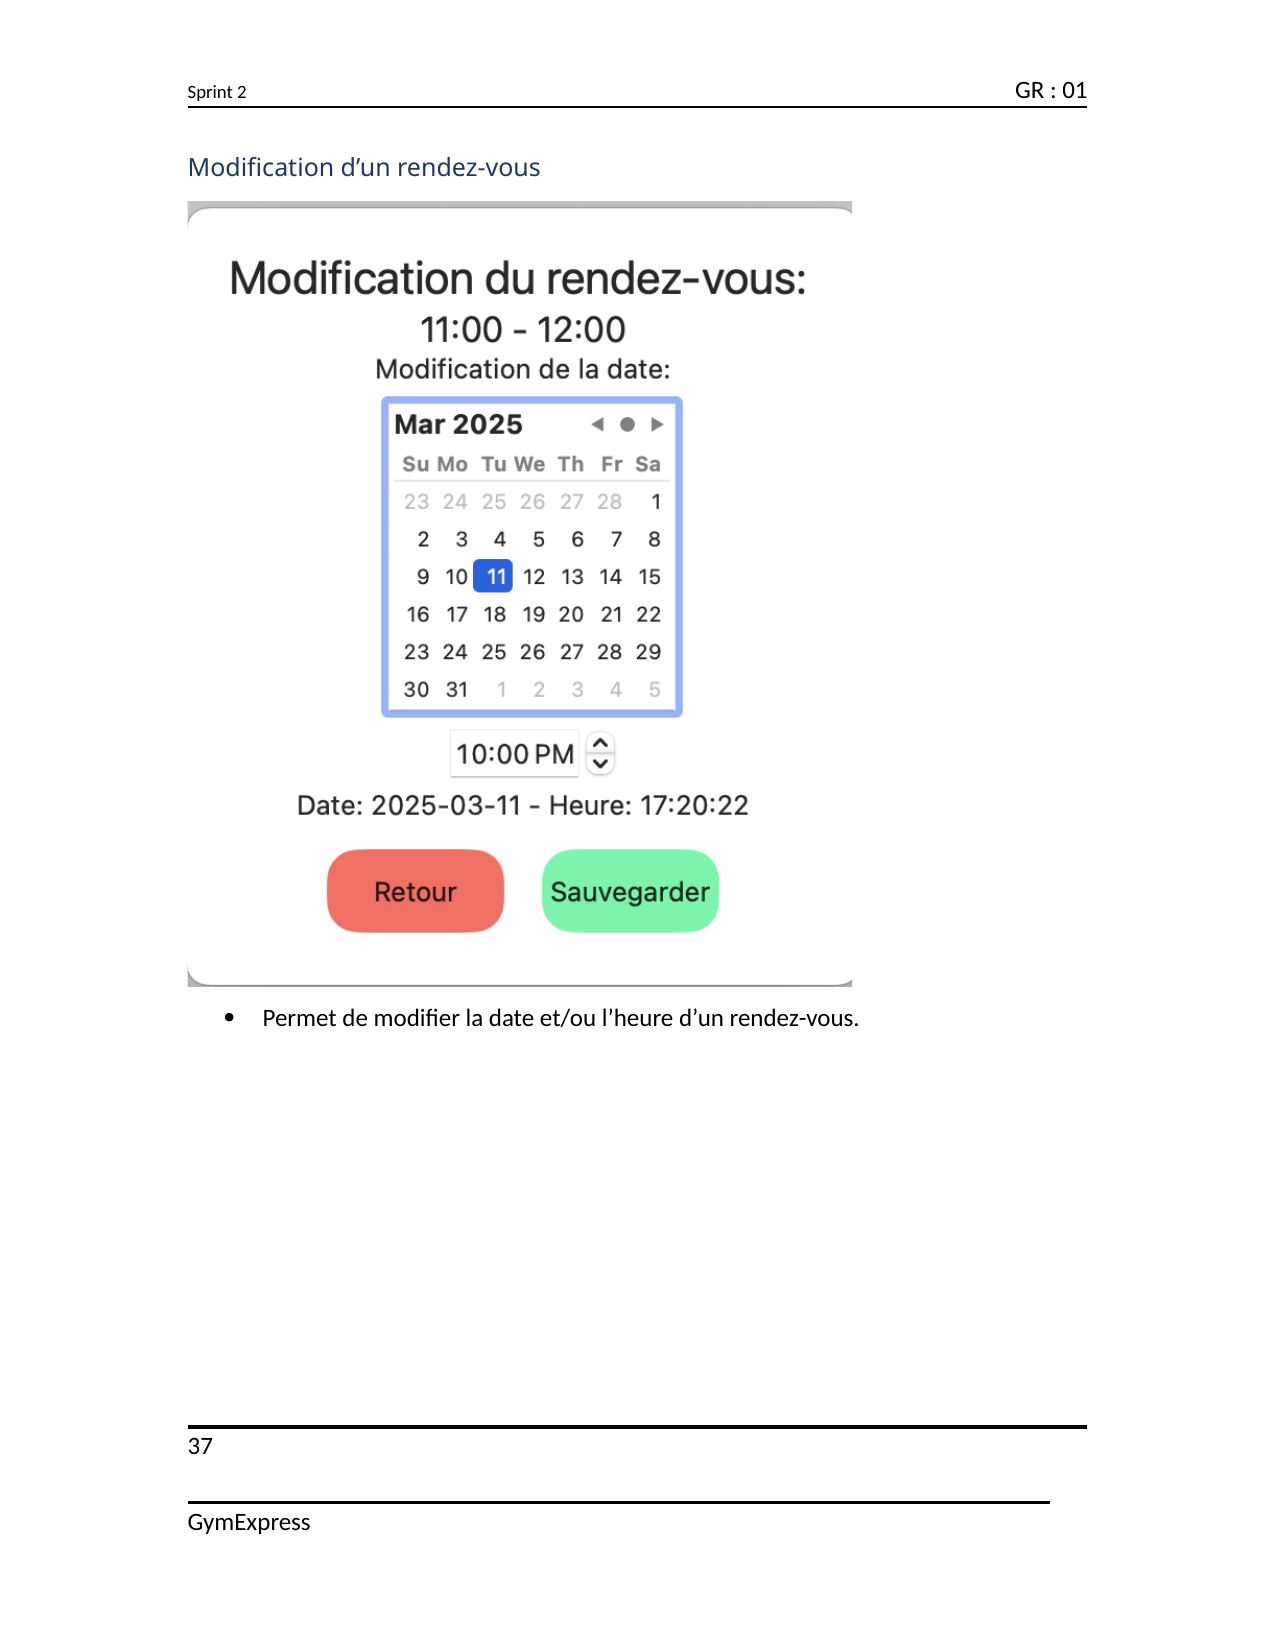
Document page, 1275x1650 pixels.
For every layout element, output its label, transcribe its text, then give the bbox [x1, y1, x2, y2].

subtitle Modification d’un rendez-vous [187, 150, 1087, 184]
picture [187, 201, 853, 987]
list Permet de modifier la date et/ou l’heure d’un rendez-vous. [225, 1002, 1087, 1032]
